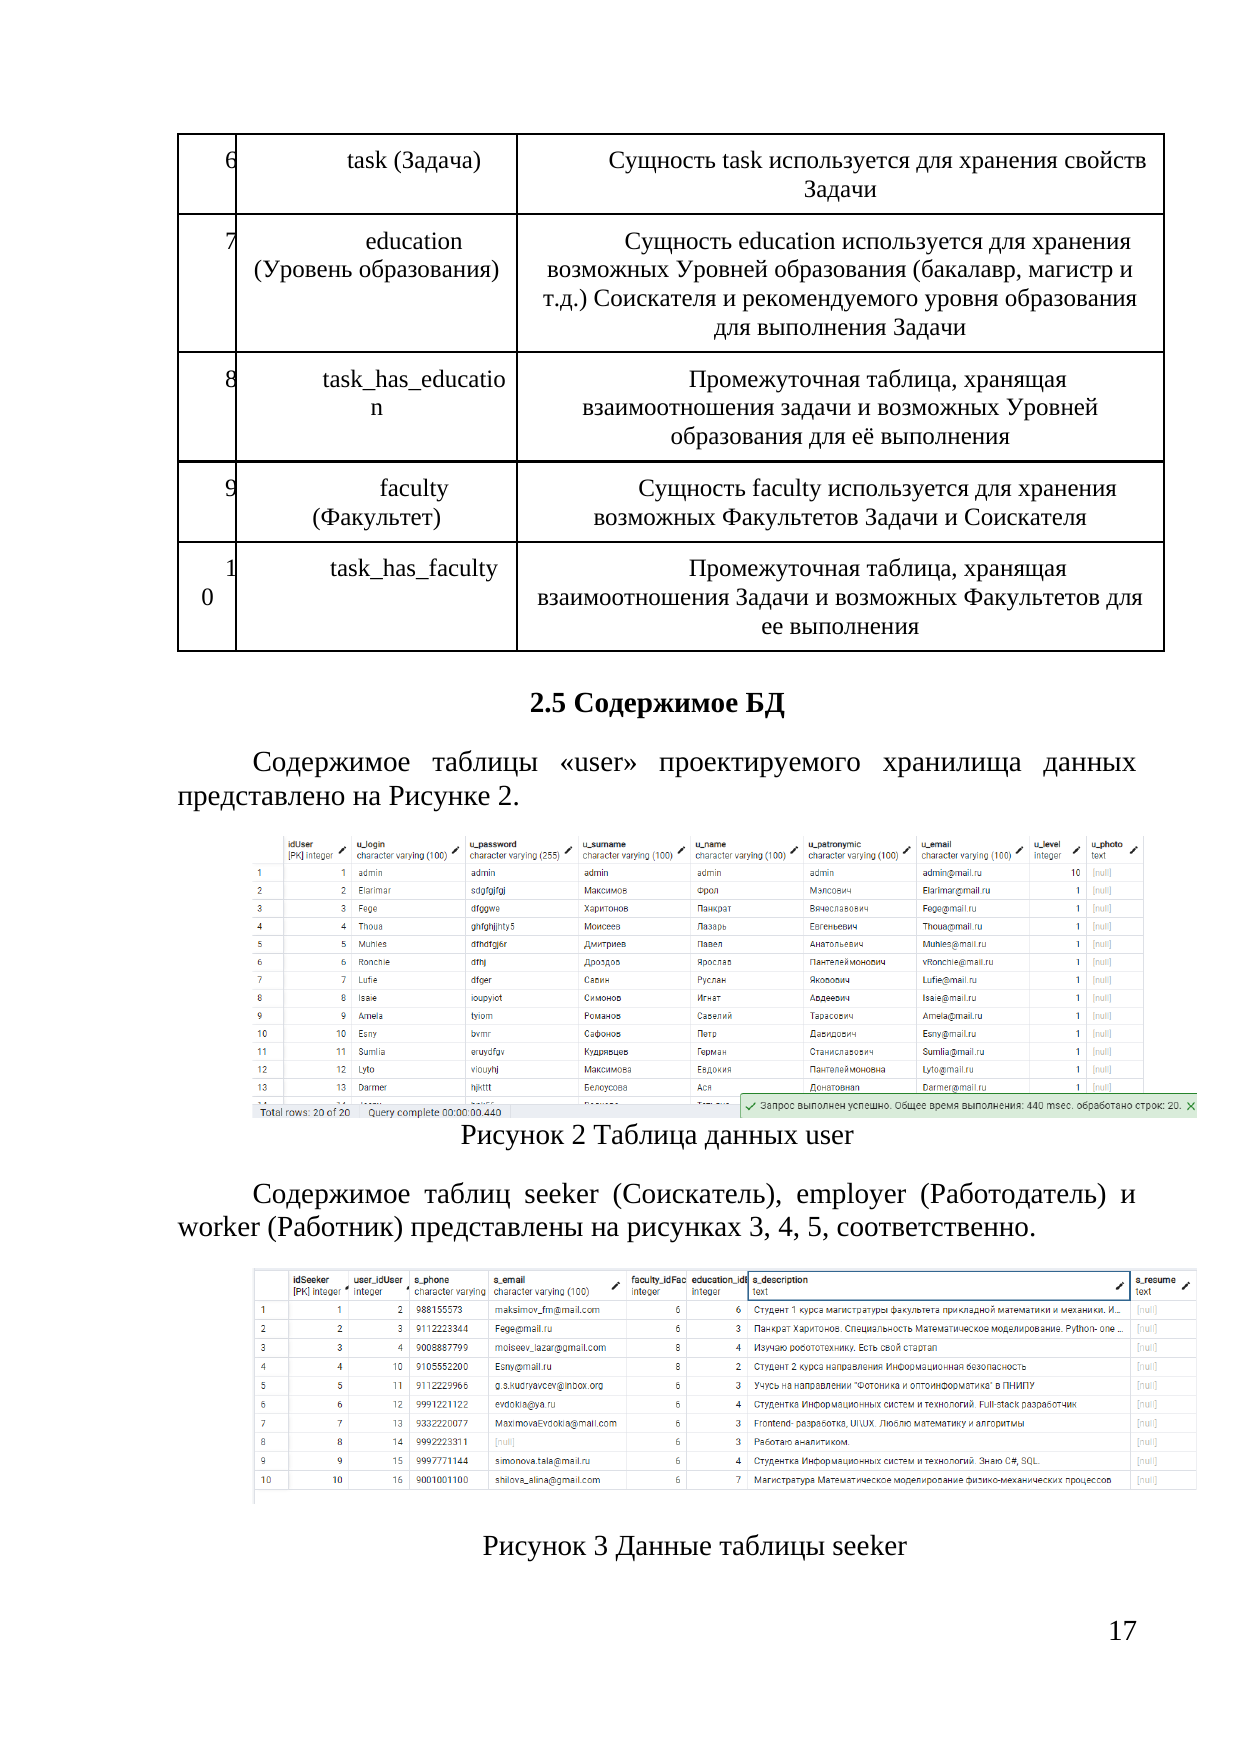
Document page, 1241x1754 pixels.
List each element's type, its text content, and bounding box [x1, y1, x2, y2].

table_cell Сущность faculty используется для хранения возможных Факультетов Задачи и Соискателя [518, 463, 1163, 541]
table_cell 10 [179, 543, 235, 650]
text Содержимое таблицы «user» проектируемого хранилища данных представлено на Рисунке 2. [177, 744, 1137, 811]
text Содержимое таблиц seeker (Соискатель), employer (Работодатель) и worker (Работник) представлены на рисунках 3, 4, 5, соответственно. [177, 1176, 1137, 1243]
text Рисунок 3 Данные таблицы seeker [177, 1528, 1137, 1562]
table_cell task_has_faculty [237, 543, 516, 650]
table_cell Промежуточная таблица, хранящая взаимоотношения задачи и возможных Уровней образования для её выполнения [518, 353, 1163, 460]
table_cell 8 [179, 353, 235, 460]
table_cell faculty (Факультет) [237, 463, 516, 541]
picture [252, 1268, 1197, 1504]
table_cell 7 [179, 215, 235, 351]
table_cell task_has_education [237, 353, 516, 460]
table_cell education (Уровень образования) [237, 215, 516, 351]
table_cell task (Задача) [237, 135, 516, 213]
subtitle 2.5 Содержимое БД [177, 686, 1137, 719]
table_cell 9 [179, 463, 235, 541]
picture [252, 836, 1197, 1118]
table_cell Промежуточная таблица, хранящая взаимоотношения Задачи и возможных Факультетов для ее выполнения [518, 543, 1163, 650]
table_cell Сущность education используется для хранения возможных Уровней образования (бакалавр, магистр и т.д.) Соискателя и рекомендуемого уровня образования для выполнения Задачи [518, 215, 1163, 351]
table_cell Сущность task используется для хранения свойств Задачи [518, 135, 1163, 213]
table_cell 6 [179, 135, 235, 213]
